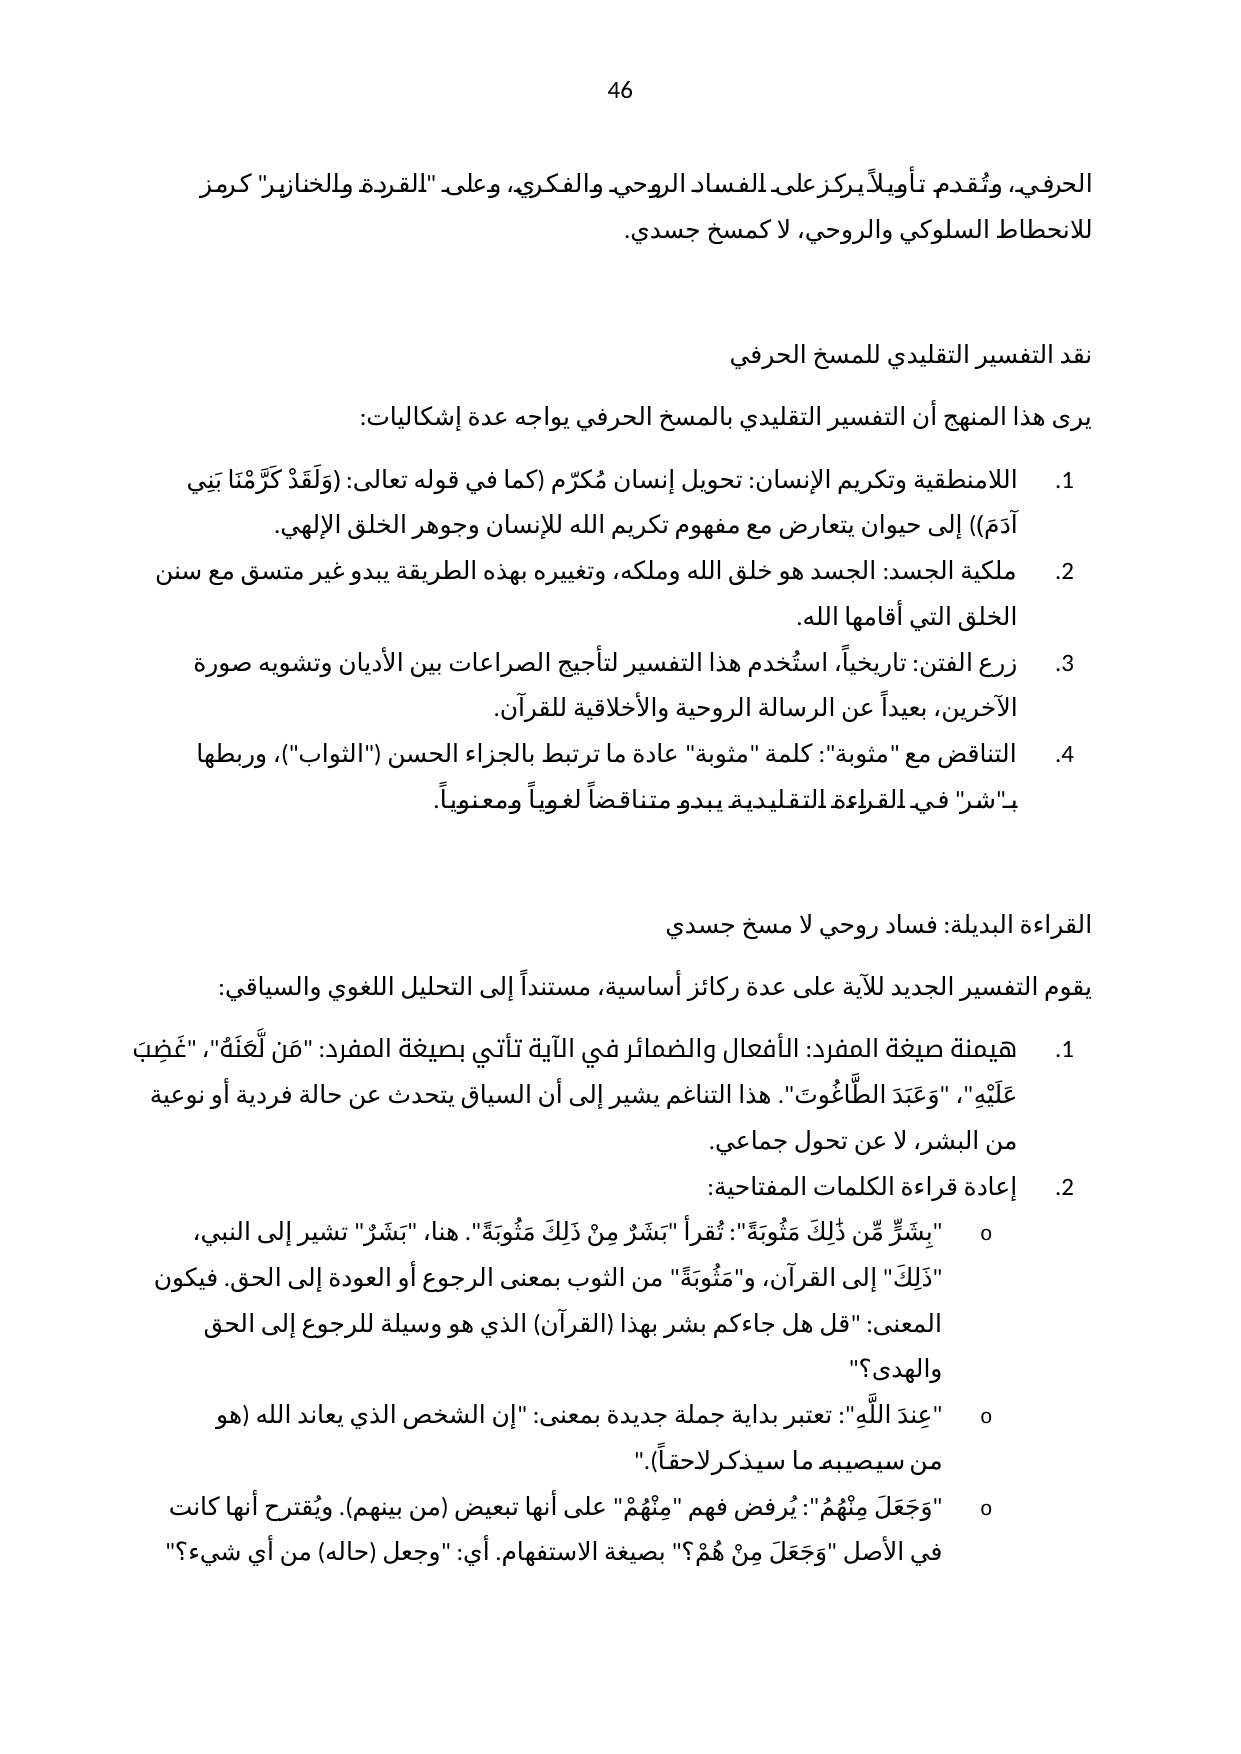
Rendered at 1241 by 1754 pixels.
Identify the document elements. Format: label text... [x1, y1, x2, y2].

text يقوم التفسير الجديد للآية على عدة ركائز أساسية، مستنداً إلى التحليل اللغوي والسياقي: [148, 971, 1092, 1002]
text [148, 168, 1092, 245]
list إعادة قراءة الكلمات المفتاحية: [148, 1171, 1055, 1201]
list زرع الفتن: تاريخياً، استُخدم هذا التفسير لتأجيج الصراعات بين الأديان وتشويه صورة الآخرين، بعيداً عن الرسالة الروحية والأخلاقية للقرآن. [148, 647, 1055, 723]
list "بِشَرٍّ مِّن ذَٰلِكَ مَثُوبَةً": تُقرأ "بَشَرٌ مِنْ ذَلِكَ مَثُوبَةً". هنا، "بَشَرٌ" تشير إلى النبي، "ذَلِكَ" إلى القرآن، و"مَثُوبَةً" من الثوب بمعنى الرجوع أو العودة إلى الحق. فيكون المعنى: "قل هل جاءكم بشر بهذا (القرآن) الذي هو وسيلة للرجوع إلى الحق والهدى؟" [148, 1216, 980, 1384]
text نقد التفسير التقليدي للمسخ الحرفي [148, 339, 1092, 369]
list هيمنة صيغة المفرد: الأفعال والضمائر في الآية تأتي بصيغة المفرد: "مَن لَّعَنَهُ"، "غَضِبَ عَلَيْهِ"، "وَعَبَدَ الطَّاغُوتَ". هذا التناغم يشير إلى أن السياق يتحدث عن حالة فردية أو نوعية من البشر، لا عن تحول جماعي. [148, 1033, 1055, 1156]
list "عِندَ اللَّهِ": تعتبر بداية جملة جديدة بمعنى: "إن الشخص الذي يعاند الله (هو من سيصيبه ما سيذكر لاحقاً)." [148, 1399, 980, 1476]
text يرى هذا المنهج أن التفسير التقليدي بالمسخ الحرفي يواجه عدة إشكاليات: [148, 401, 1092, 432]
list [148, 1491, 980, 1567]
list ملكية الجسد: الجسد هو خلق الله وملكه، وتغييره بهذه الطريقة يبدو غير متسق مع سنن الخلق التي أقامها الله. [148, 555, 1055, 632]
list اللامنطقية وتكريم الإنسان: تحويل إنسان مُكرّم (كما في قوله تعالى: ﴿وَلَقَدْ كَرَّمْنَا بَنِي آدَمَ﴾) إلى حيوان يتعارض مع مفهوم تكريم الله للإنسان وجوهر الخلق الإلهي. [148, 464, 1055, 540]
list التناقض مع "مثوبة": كلمة "مثوبة" عادة ما ترتبط بالجزاء الحسن ("الثواب")، وربطها بـ"شر" في القراءة التقليدية يبدو متناقضاً لغوياً ومعنوياً. [148, 738, 1055, 814]
text القراءة البديلة: فساد روحي لا مسخ جسدي [148, 909, 1092, 939]
